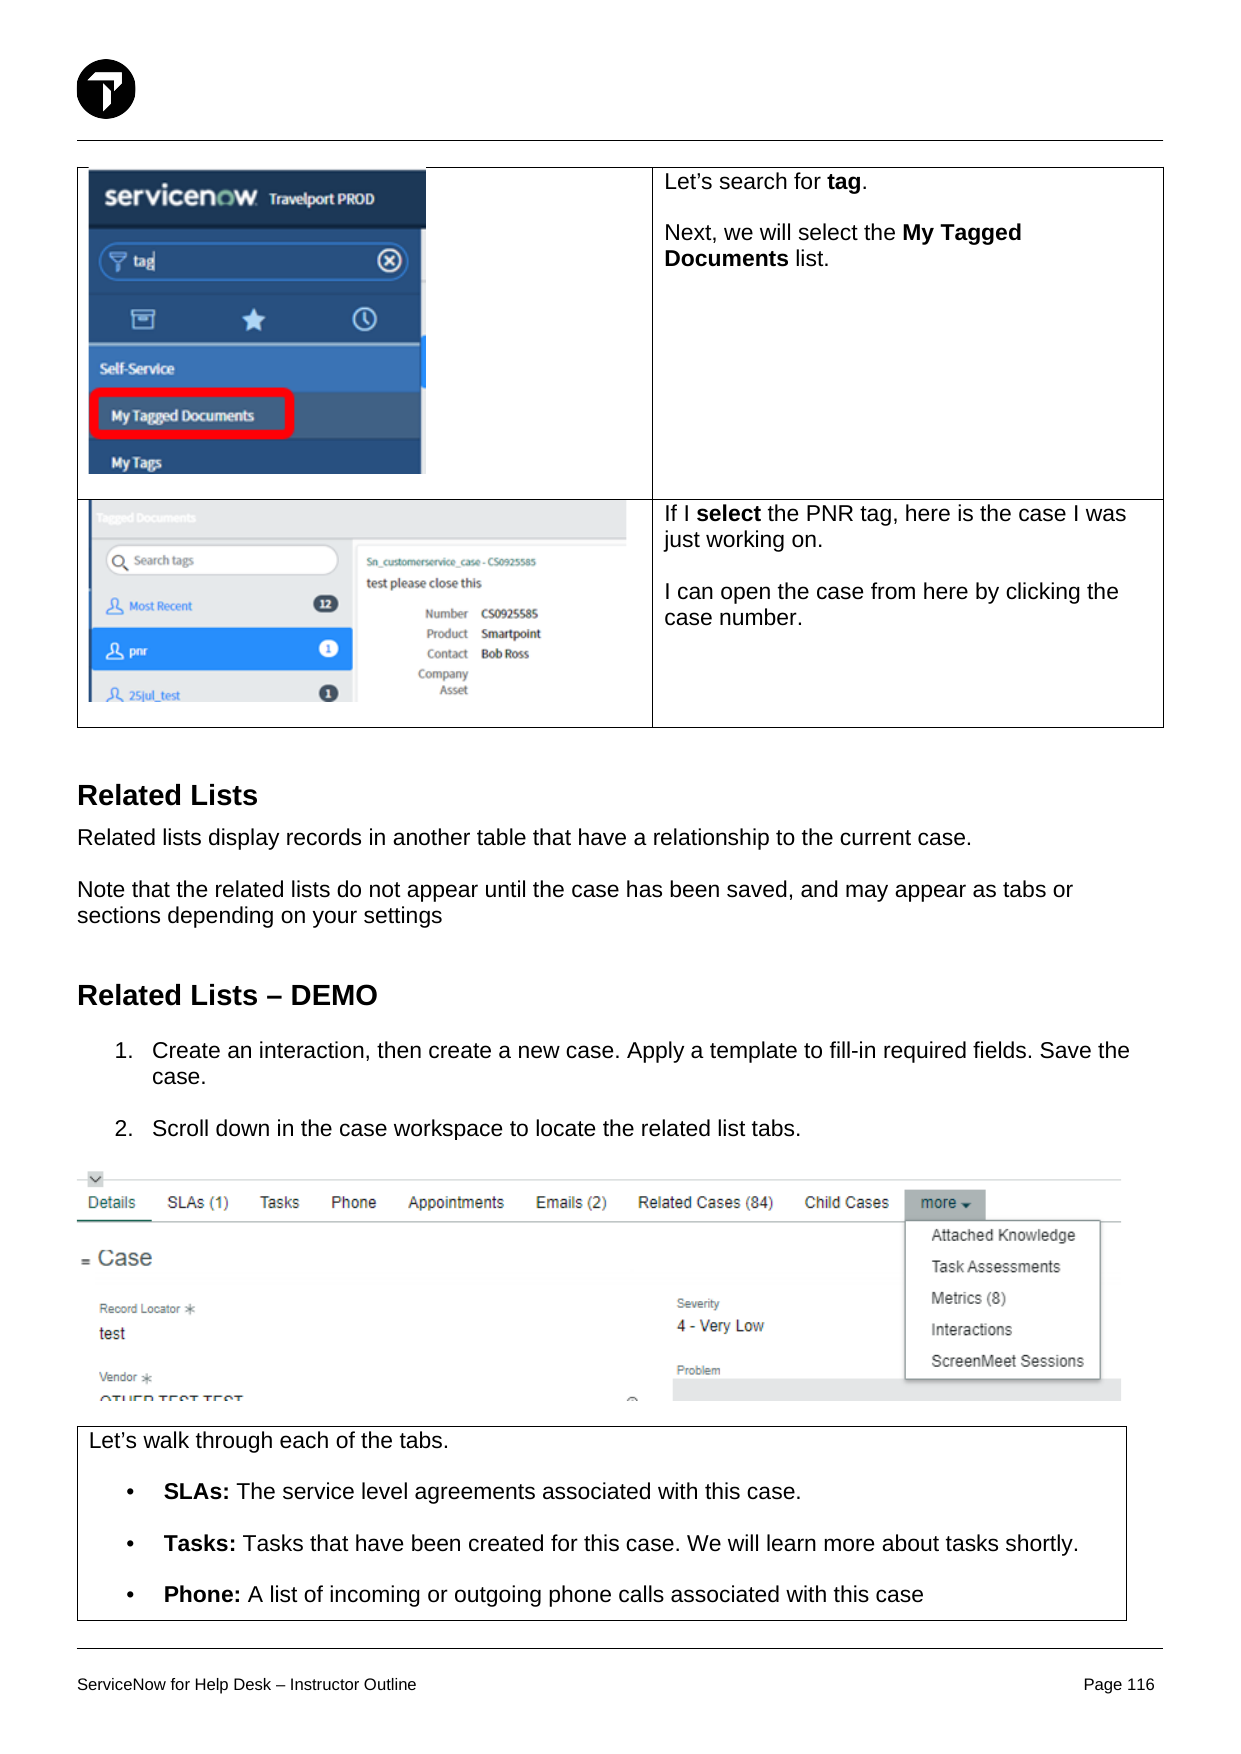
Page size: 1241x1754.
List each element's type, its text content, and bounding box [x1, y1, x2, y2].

picture [88, 500, 627, 702]
picture [76, 1140, 1122, 1401]
subtitle Related Lists – DEMO [77, 978, 1163, 1012]
text Related lists display records in another table that have a relationship to the current case. [77, 824, 1163, 851]
table_cell Let’s search for tag. Next, we will select the My Tagged Documents list. [653, 168, 1163, 499]
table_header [78, 1427, 1126, 1620]
subtitle Related Lists [77, 778, 1163, 812]
list Scroll down in the case workspace to locate the related list tabs. [114, 1114, 1163, 1141]
text Note that the related lists do not appear until the case has been saved, and may appear as tabs or sections depending on your settings [77, 876, 1163, 928]
table_cell [78, 168, 652, 499]
table_cell [78, 500, 652, 727]
picture [76, 59, 136, 119]
list Create an interaction, then create a new case. Apply a template to fill-in required fields. Save the case. [114, 1037, 1163, 1089]
picture [88, 167, 426, 474]
table_cell If I select the PNR tag, here is the case I was just working on. I can open the case from here by clicking the case number. [653, 500, 1163, 727]
